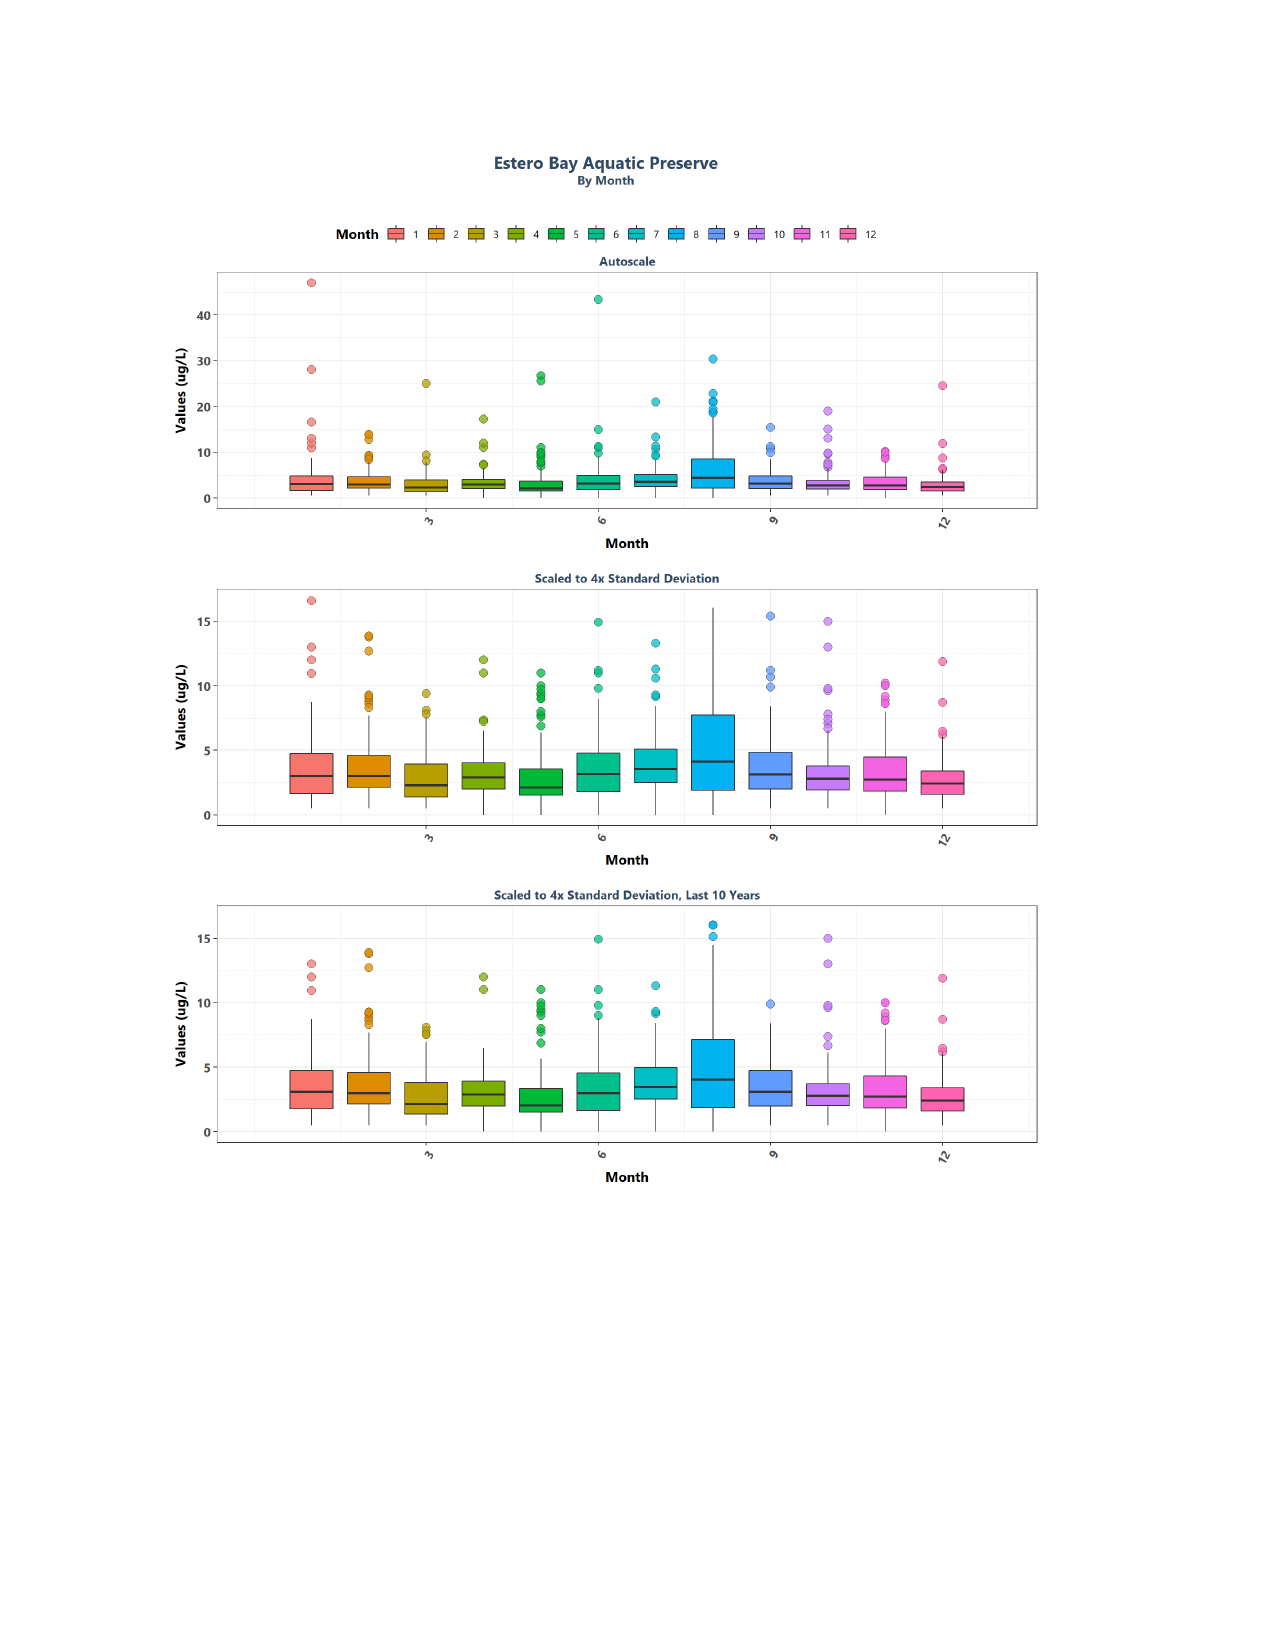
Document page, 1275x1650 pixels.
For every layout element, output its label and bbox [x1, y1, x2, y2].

picture [168, 150, 1044, 1200]
